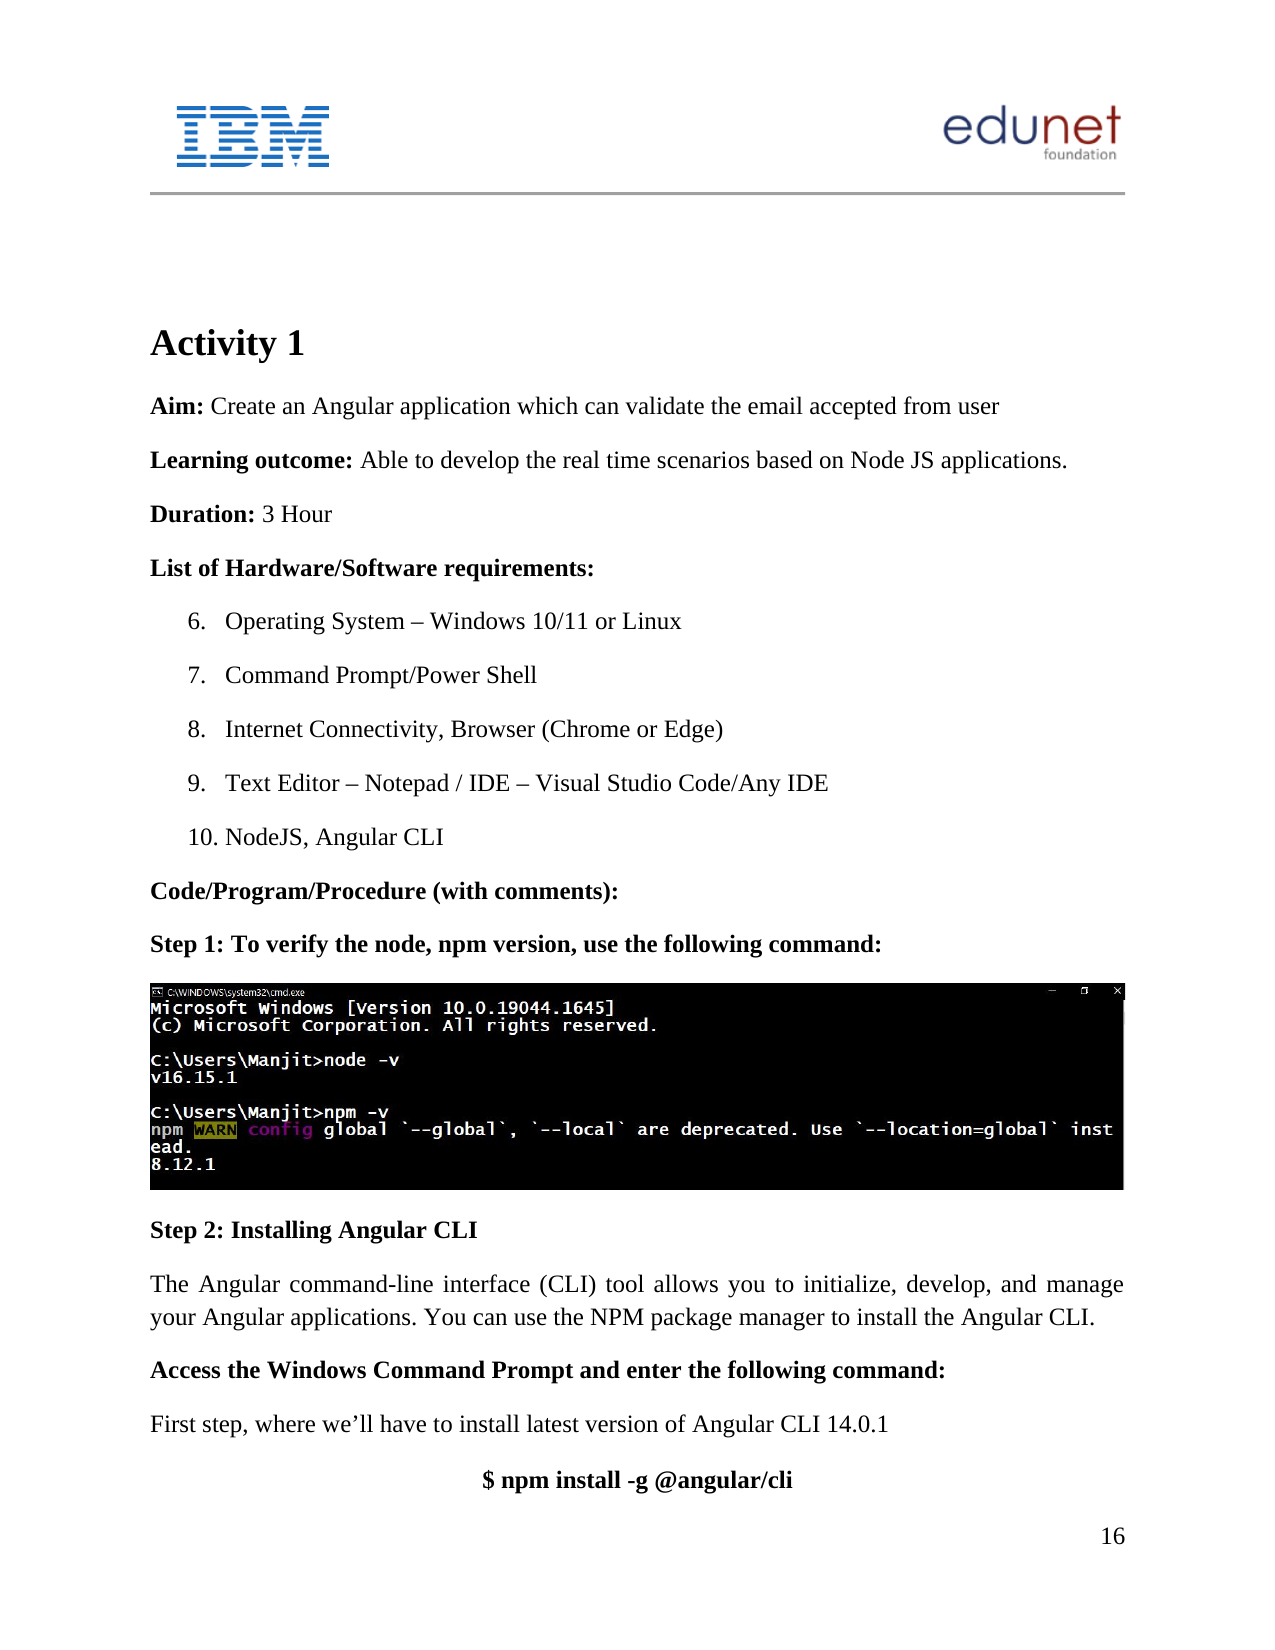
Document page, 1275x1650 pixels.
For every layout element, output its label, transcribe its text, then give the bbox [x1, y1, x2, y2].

picture [150, 983, 1125, 1190]
text Step 2: Installing Angular CLI [150, 1215, 1125, 1243]
subtitle Activity 1 [150, 321, 1125, 364]
text First step, where we’ll have to install latest version of Angular CLI 14.0.1 [150, 1409, 1125, 1438]
text Step 1: To verify the node, npm version, use the following command: [150, 929, 1125, 958]
list Text Editor – Notepad / IDE – Visual Studio Code/Any IDE [187, 768, 1125, 797]
picture [176, 106, 329, 167]
text $ npm install -g @angular/cli [150, 1465, 1125, 1494]
text List of Hardware/Software requirements: [150, 553, 1125, 581]
list NodeJS, Angular CLI [187, 822, 1125, 851]
list Command Prompt/Power Shell [187, 660, 1125, 689]
picture [941, 95, 1125, 167]
text Access the Windows Command Prompt and enter the following command: [150, 1356, 1125, 1384]
list Internet Connectivity, Browser (Chrome or Edge) [187, 714, 1125, 743]
text Duration: 3 Hour [150, 499, 1125, 527]
text Learning outcome: Able to develop the real time scenarios based on Node JS applications. [150, 445, 1125, 474]
subtitle Aim: Create an Angular application which can validate the email accepted from user [150, 391, 1125, 420]
text The Angular command-line interface (CLI) tool allows you to initialize, develop, and manage your Angular applications. You can use the NPM package manager to install the Angular CLI. [150, 1269, 1125, 1330]
list Operating System – Windows 10/11 or Linux [187, 606, 1125, 635]
text Code/Program/Procedure (with comments): [150, 876, 1125, 904]
